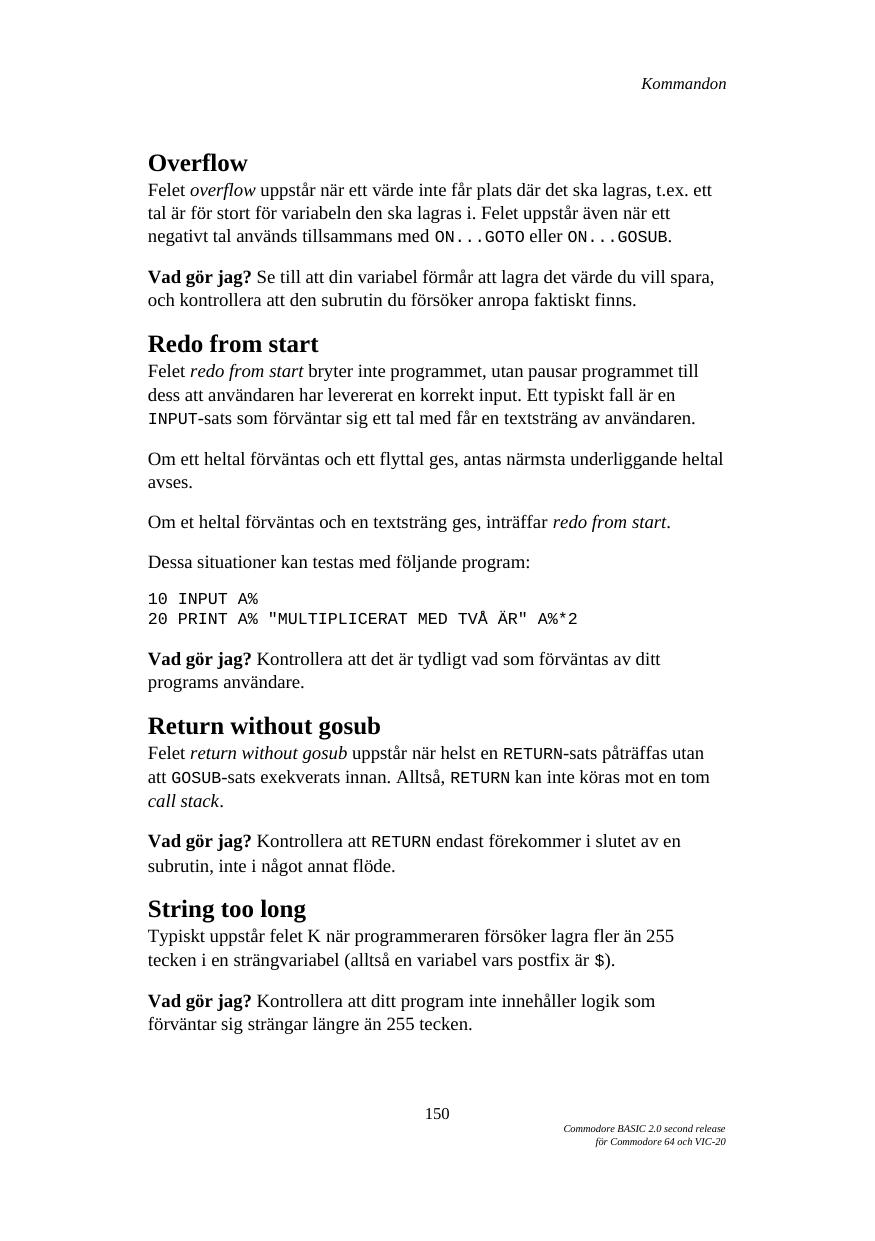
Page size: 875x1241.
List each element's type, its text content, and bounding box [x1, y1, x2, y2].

text Om ett heltal förväntas och ett flyttal ges, antas närmsta underliggande heltal avses. [148, 448, 726, 492]
subtitle Overflow [148, 148, 726, 176]
text 10 INPUT A% 20 PRINT A% "MULTIPLICERAT MED TVÅ ÄR" A%*2 [148, 591, 726, 630]
text Felet overflow uppstår när ett värde inte får plats där det ska lagras, t.ex. ett tal är för stort för variabeln den ska lagras i. Felet uppstår även när ett negativt tal används tillsammans med ON...GOTO eller ON...GOSUB. [148, 179, 726, 248]
text Dessa situationer kan testas med följande program: [148, 551, 726, 572]
text Vad gör jag? Se till att din variabel förmår att lagra det värde du vill spara, och kontrollera att den subrutin du försöker anropa faktiskt finns. [148, 266, 726, 311]
text Vad gör jag? Kontrollera att ditt program inte innehåller logik som förväntar sig strängar längre än 255 tecken. [148, 989, 726, 1034]
text Felet redo from start bryter inte programmet, utan pausar programmet till dess att användaren har levererat en korrekt input. Ett typiskt fall är en INPUT-sats som förväntar sig ett tal med får en textsträng av användaren. [148, 360, 726, 429]
subtitle String too long [148, 894, 726, 923]
text Typiskt uppstår felet K när programmeraren försöker lagra fler än 255 tecken i en strängvariabel (alltså en variabel vars postfix är $). [148, 925, 726, 971]
subtitle Return without gosub [148, 711, 726, 740]
text Felet return without gosub uppstår när helst en RETURN-sats påträffas utan att GOSUB-sats exekverats innan. Alltså, RETURN kan inte köras mot en tom call stack. [148, 742, 726, 812]
text Vad gör jag? Kontrollera att RETURN endast förekommer i slutet av en subrutin, inte i något annat flöde. [148, 830, 726, 876]
text Om et heltal förväntas och en textsträng ges, inträffar redo from start. [148, 511, 726, 532]
subtitle Redo from start [148, 329, 726, 358]
text Vad gör jag? Kontrollera att det är tydligt vad som förväntas av ditt programs användare. [148, 648, 726, 693]
